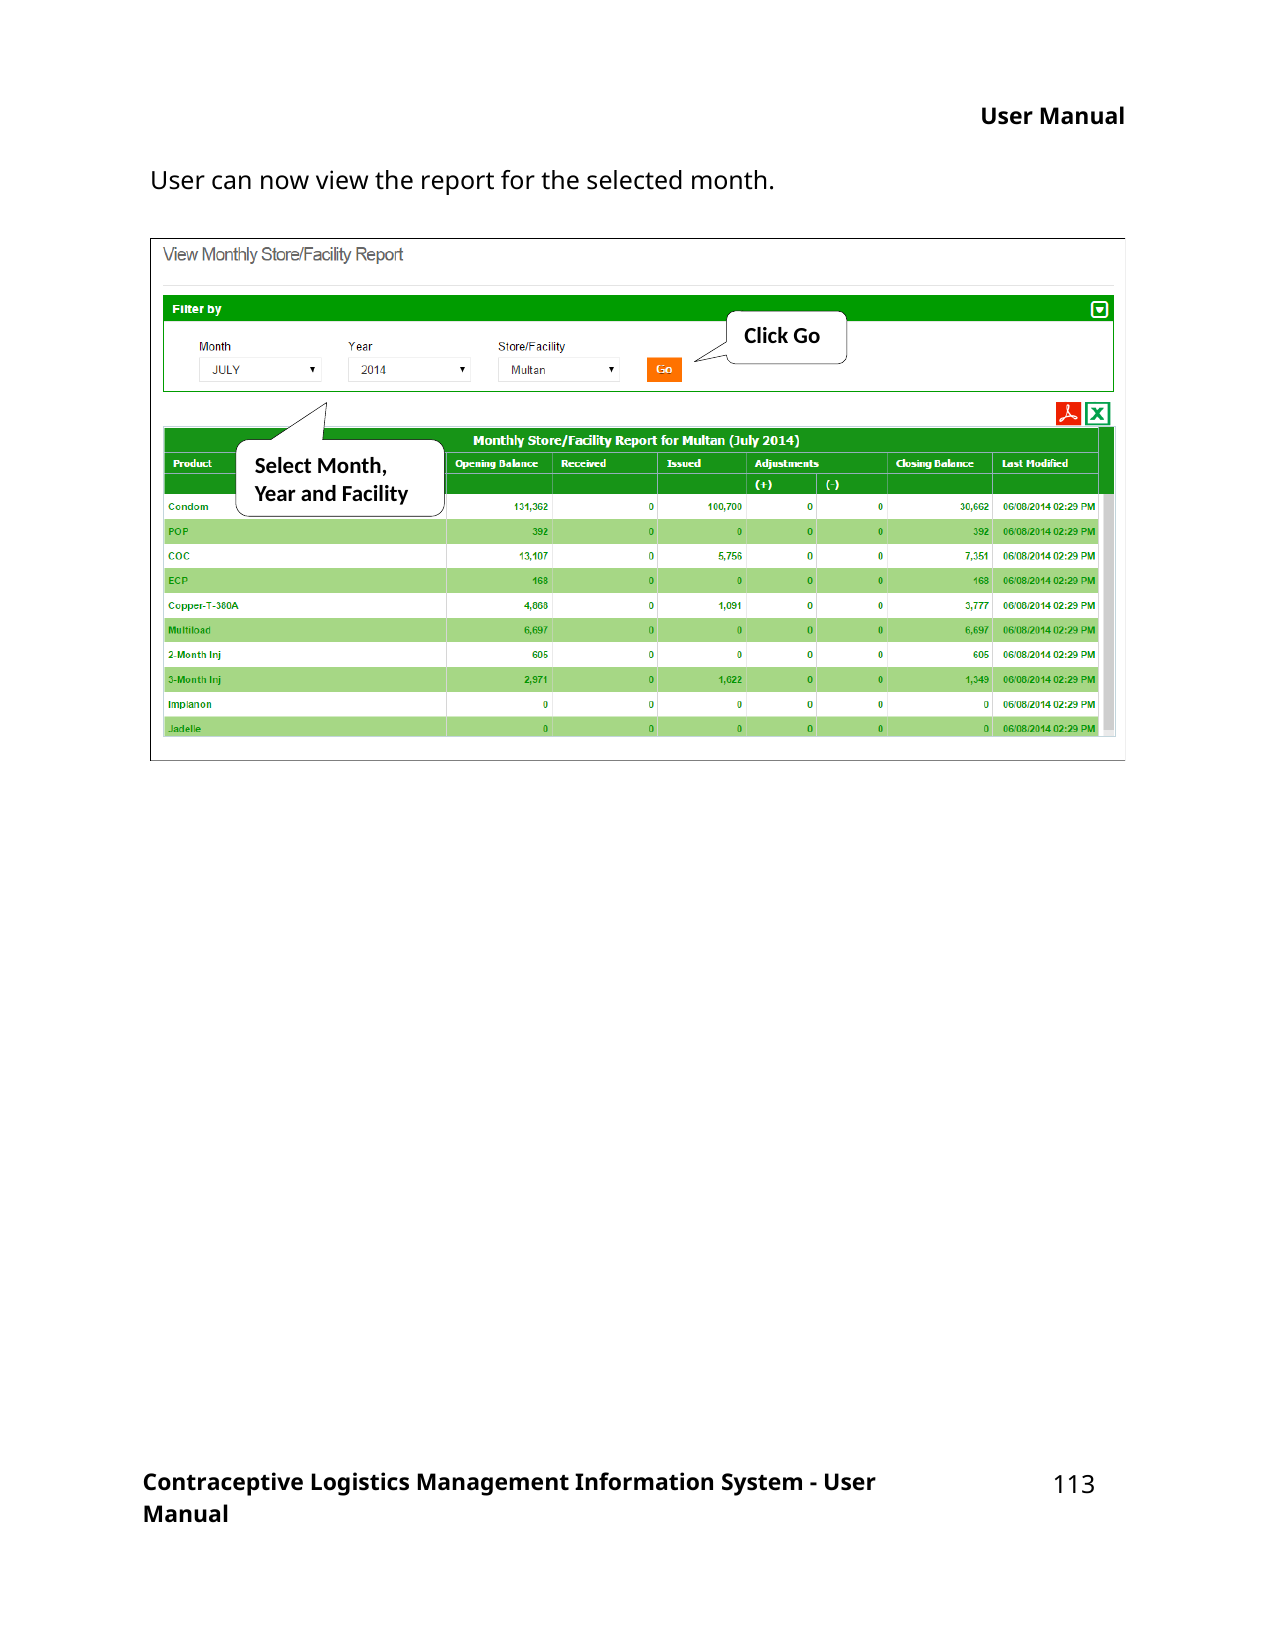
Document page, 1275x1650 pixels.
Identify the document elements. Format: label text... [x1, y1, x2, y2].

picture [150, 238, 1125, 761]
text User can now view the report for the selected month. [150, 162, 1125, 197]
